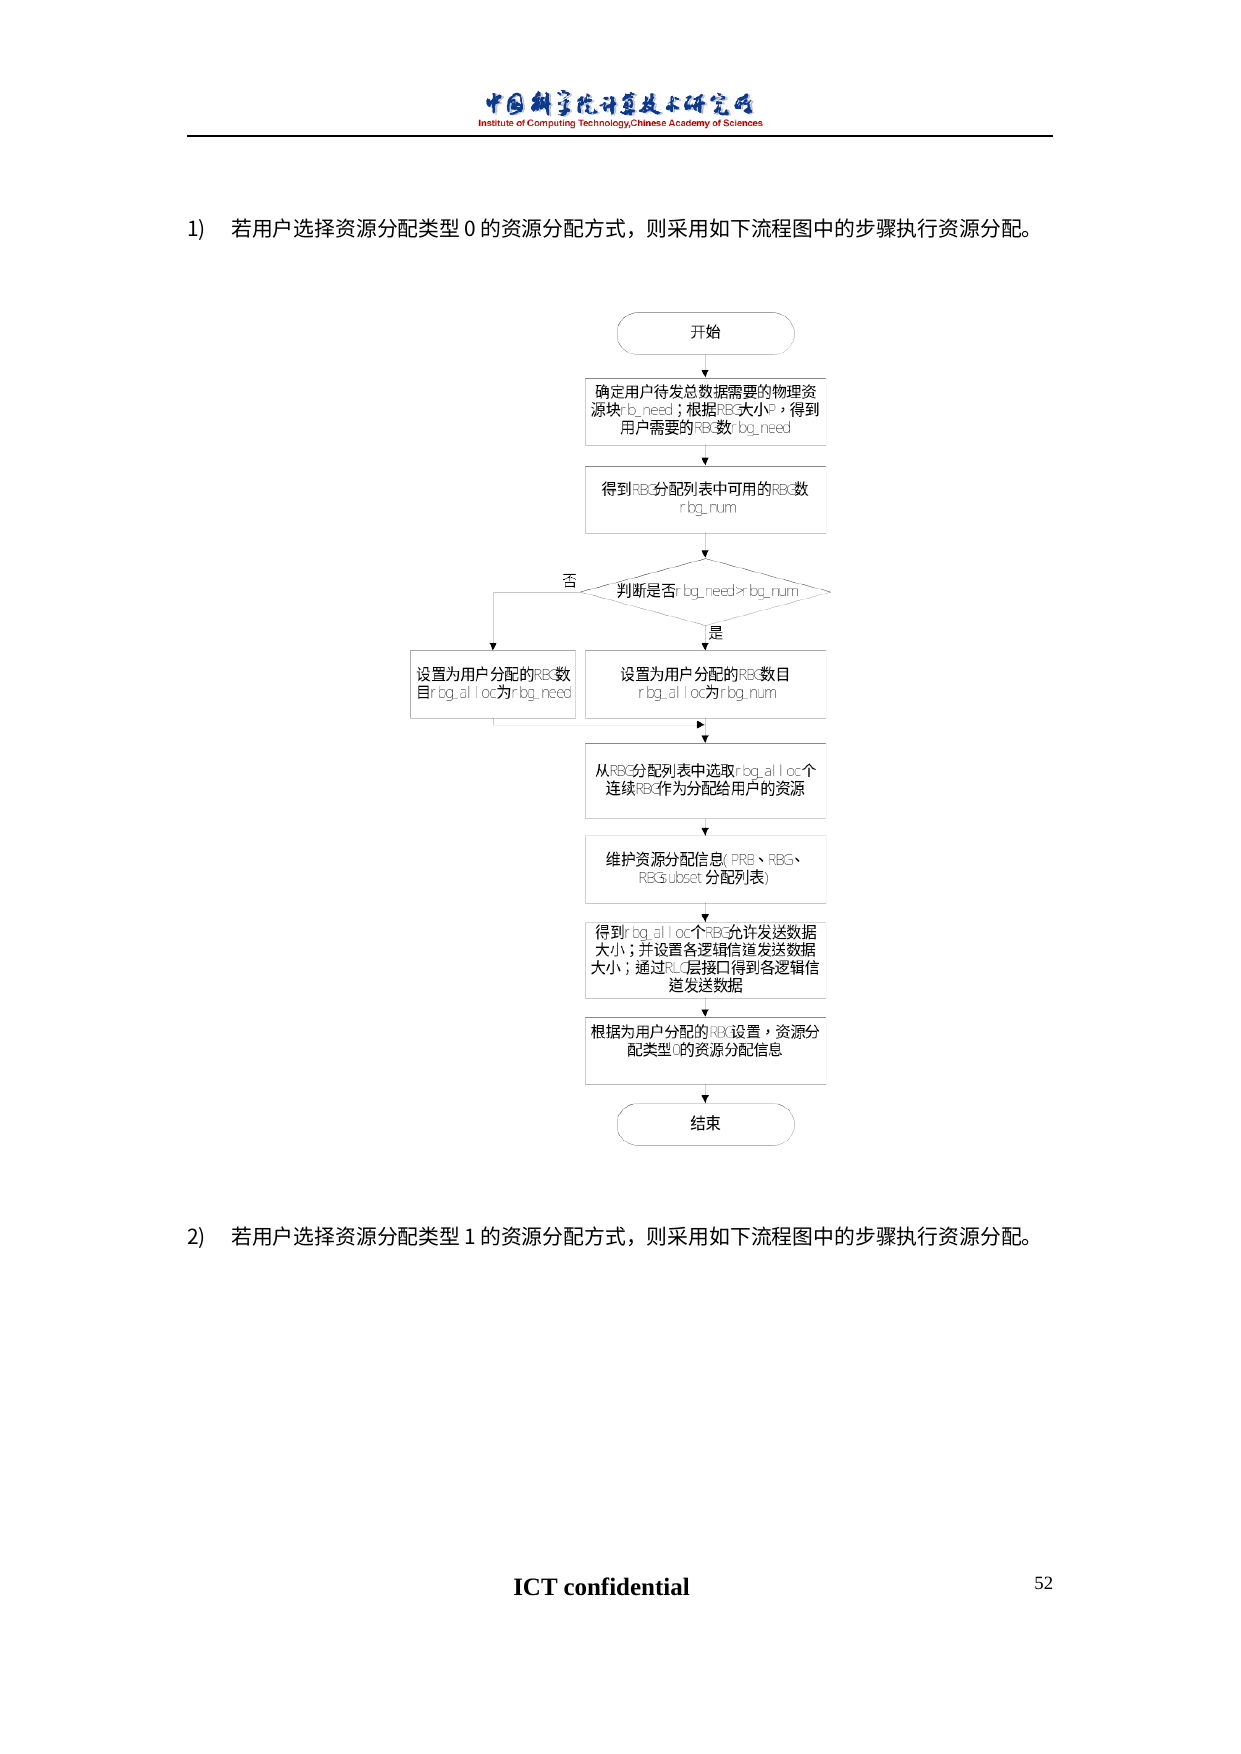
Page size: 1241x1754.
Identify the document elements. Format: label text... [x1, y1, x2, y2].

list 若用户选择资源分配类型0的资源分配方式，则采用如下流程图中的步骤执行资源分配。 [187, 211, 1053, 243]
list 若用户选择资源分配类型1的资源分配方式，则采用如下流程图中的步骤执行资源分配。 [187, 1219, 1053, 1252]
picture [476, 88, 764, 134]
